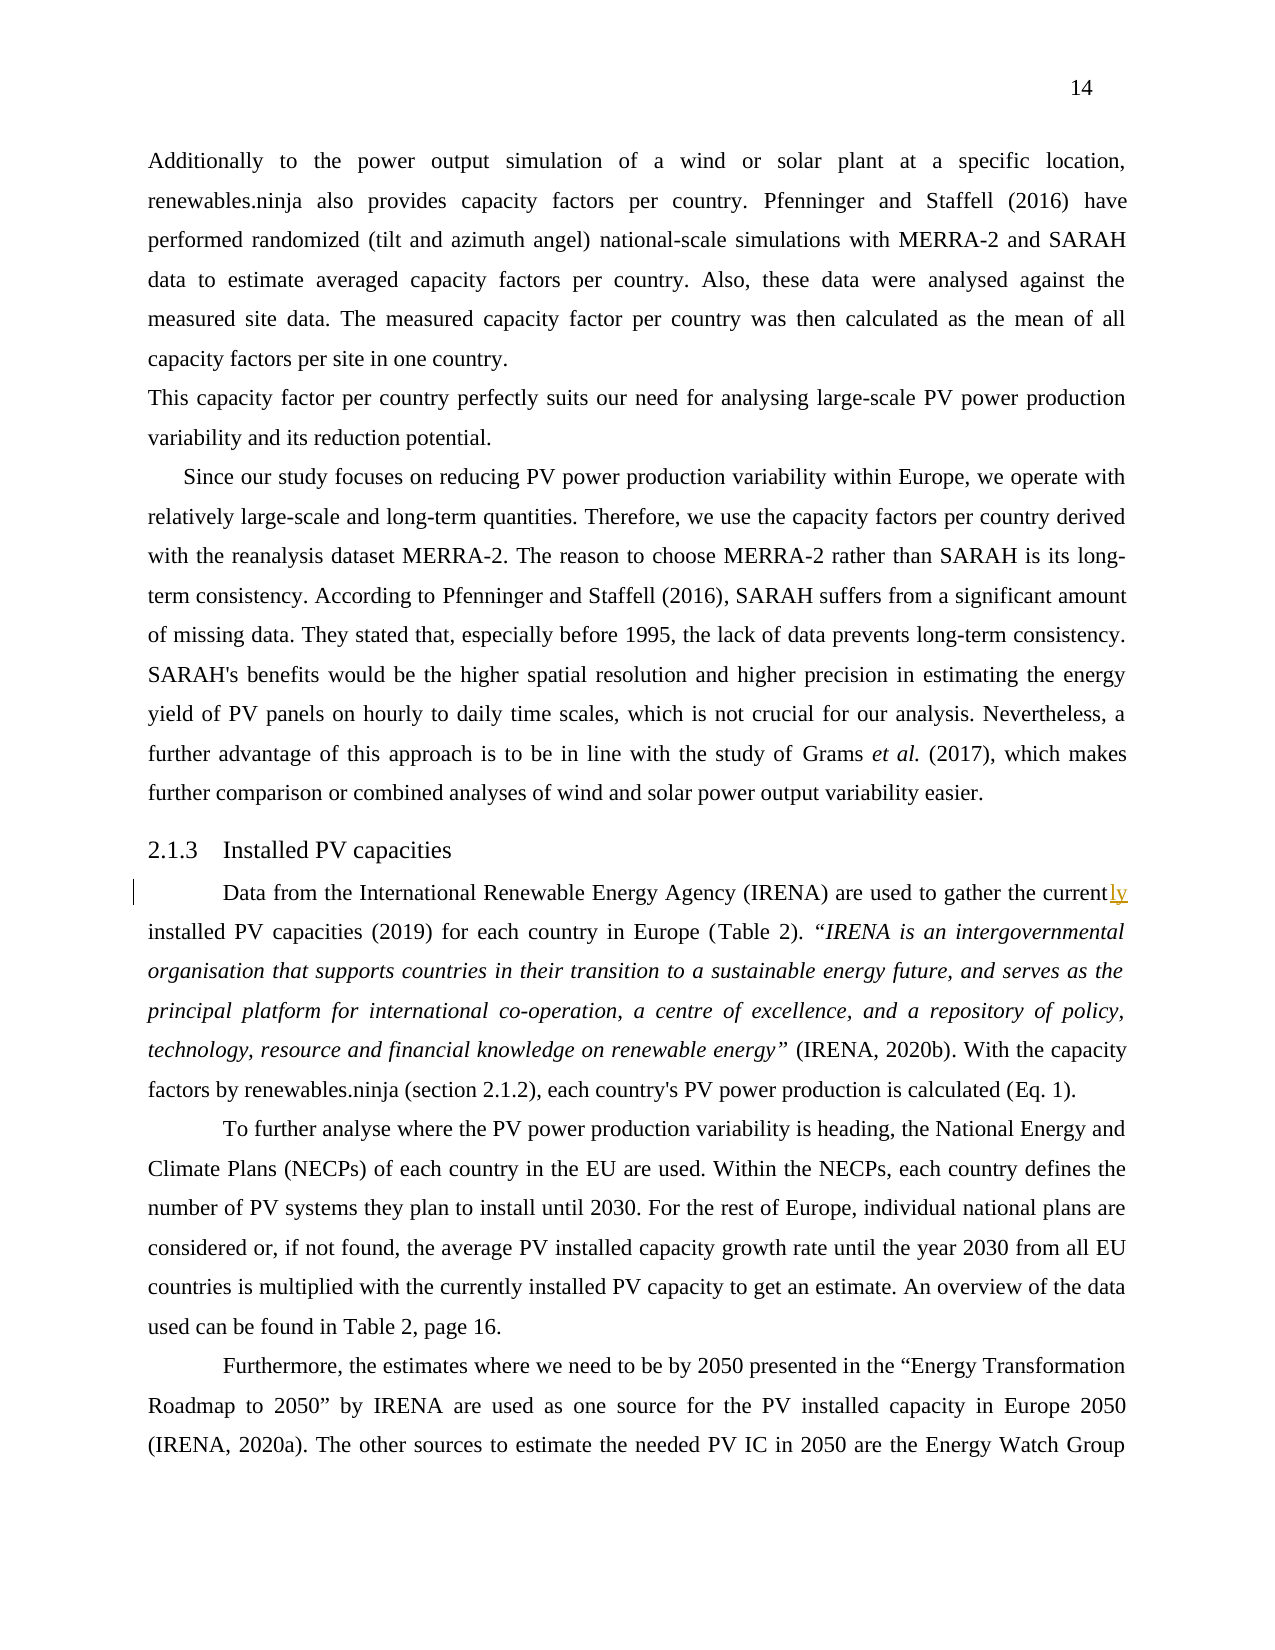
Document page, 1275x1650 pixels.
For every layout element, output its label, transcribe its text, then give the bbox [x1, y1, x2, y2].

text To further analyse where the PV power production variability is heading, the National Energy and Climate Plans (NECPs) of each country in the EU are used. Within the NECPs, each country defines the number of PV systems they plan to install until 2030. For the rest of Europe, individual national plans are considered or, if not found, the average PV installed capacity growth rate until the year 2030 from all EU countries is multiplied with the currently installed PV capacity to get an estimate. An overview of the data used can be found in Table 2, page 15. [148, 1115, 1127, 1339]
subtitle Installed PV capacities [148, 835, 1127, 864]
text Additionally to the power output simulation of a wind or solar plant at a specific location, renewables.ninja also provides capacity factors per country. Pfenninger and Staffell (2016) have performed randomized (tilt and azimuth angel) national-scale simulations with MERRA-2 and SARAH data to estimate averaged capacity factors per country. Also, these data were analysed against the measured site data. The measured capacity factor per country was then calculated as the mean of all capacity factors per site in one country. [148, 148, 1127, 371]
text Since our study focuses on reducing PV power production variability within Europe, we operate with relatively large-scale and long-term quantities. Therefore, we use the capacity factors per country derived with the reanalysis dataset MERRA-2. The reason to choose MERRA-2 rather than SARAH is its long-term consistency. According to Pfenninger and Staffell (2016), SARAH suffers from a significant amount of missing data. They stated that, especially before 1995, the lack of data prevents long-term consistency. SARAH's benefits would be the higher spatial resolution and higher precision in estimating the energy yield of PV panels on hourly to daily time scales, which is not crucial for our analysis. Nevertheless, a further advantage of this approach is to be in line with the study of Grams et al. (2017), which makes further comparison or combined analyses of wind and solar power output variability easier. [148, 463, 1127, 806]
text Data from the International Renewable Energy Agency (IRENA) are used to gather the current installed PV capacities (2019) for each country in Europe (Table 2). “IRENA is an intergovernmental organisation that supports countries in their transition to a sustainable energy future, and serves as the principal platform for international co-operation, a centre of excellence, and a repository of policy, technology, resource and financial knowledge on renewable energy” (IRENA, 2020b). With the capacity factors by renewables.ninja (section 2.1.2), each country's PV power production is calculated (Eq. 1). [148, 878, 1127, 1102]
text This capacity factor per country perfectly suits our need for analysing large-scale PV power production variability and its reduction potential. [148, 384, 1127, 450]
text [148, 1352, 1127, 1458]
